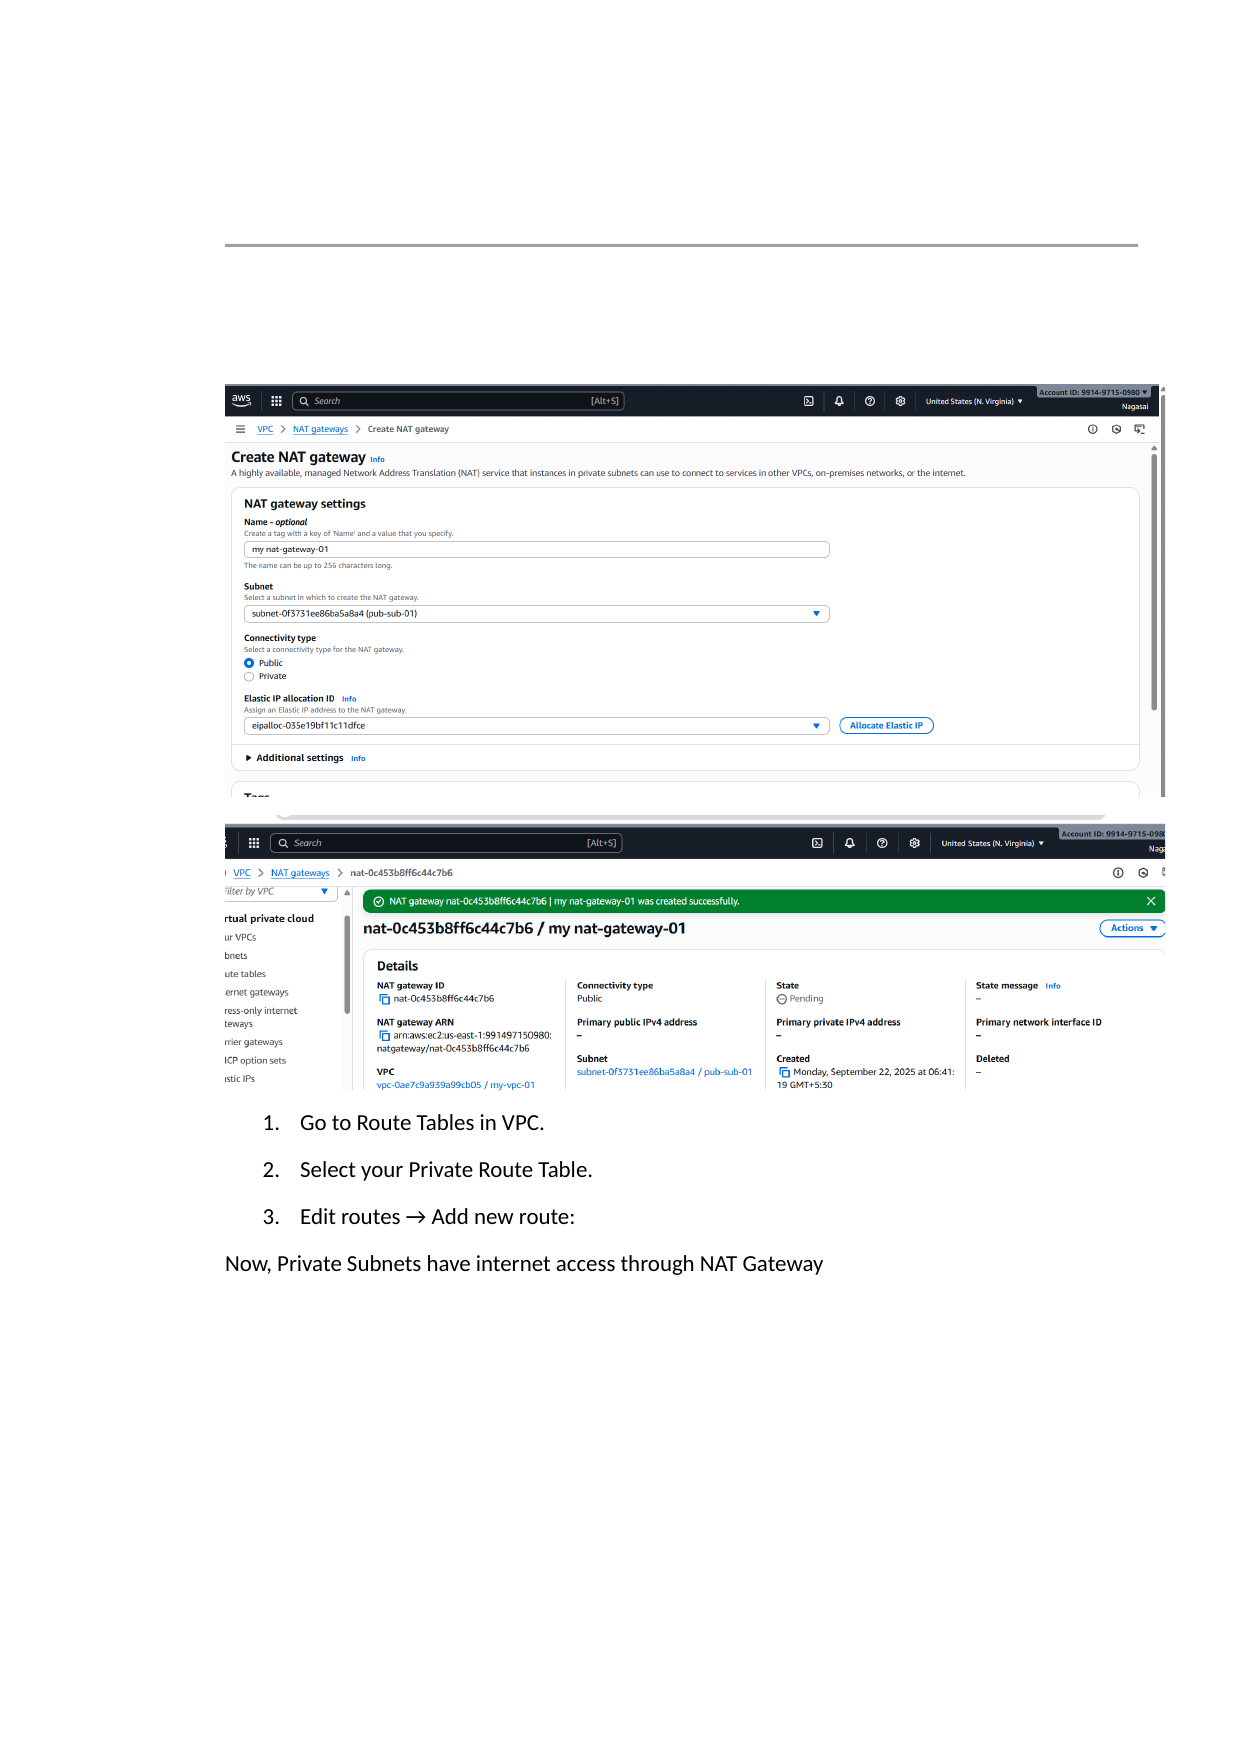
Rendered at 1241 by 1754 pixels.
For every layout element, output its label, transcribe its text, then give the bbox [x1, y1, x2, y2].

list Go to Route Tables in VPC. [262, 1108, 1063, 1136]
picture [225, 384, 1166, 797]
list Edit routes → Add new route: [262, 1202, 1063, 1230]
text Now, Private Subnets have internet access through NAT Gateway [225, 1249, 1063, 1277]
picture [225, 815, 1166, 1090]
list Select your Private Route Table. [262, 1155, 1063, 1183]
